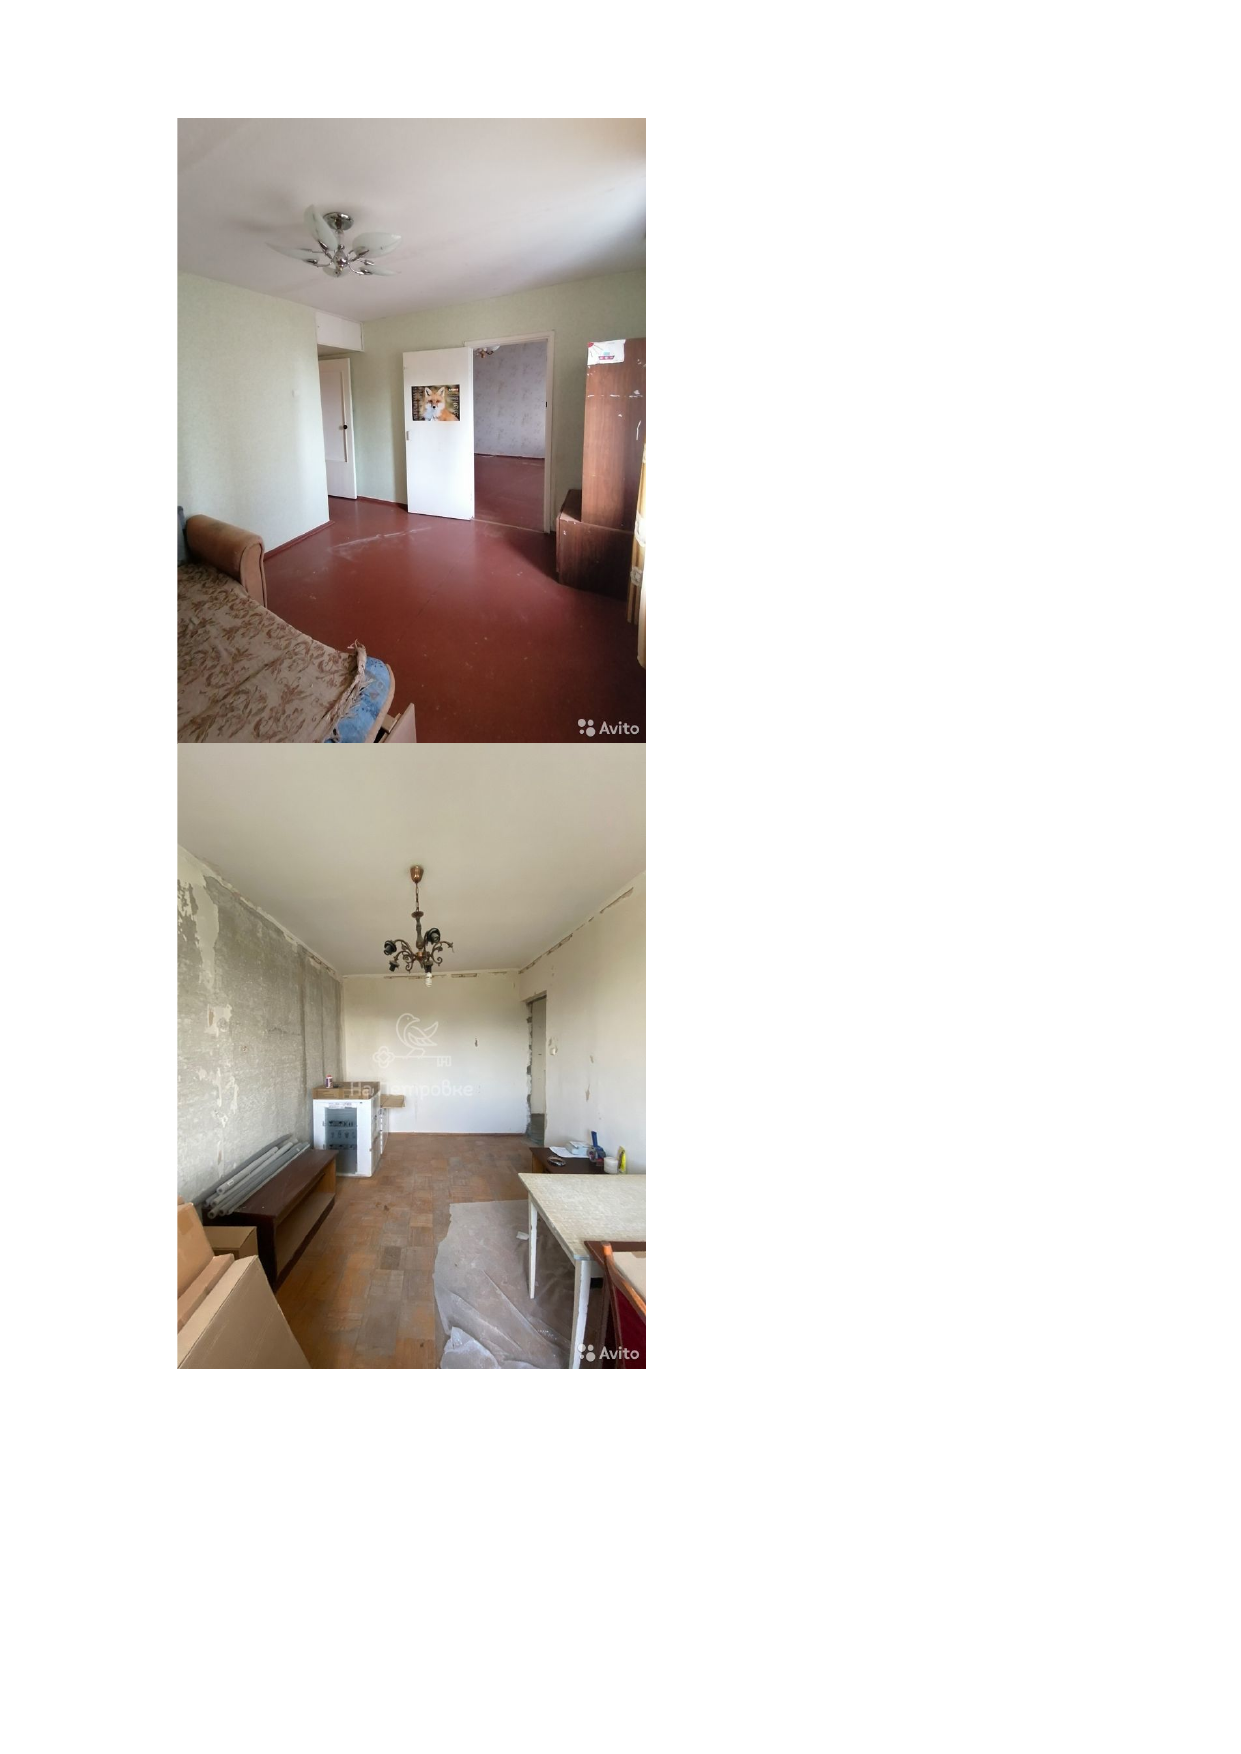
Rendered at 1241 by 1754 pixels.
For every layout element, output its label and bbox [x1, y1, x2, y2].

picture [177, 118, 646, 1369]
